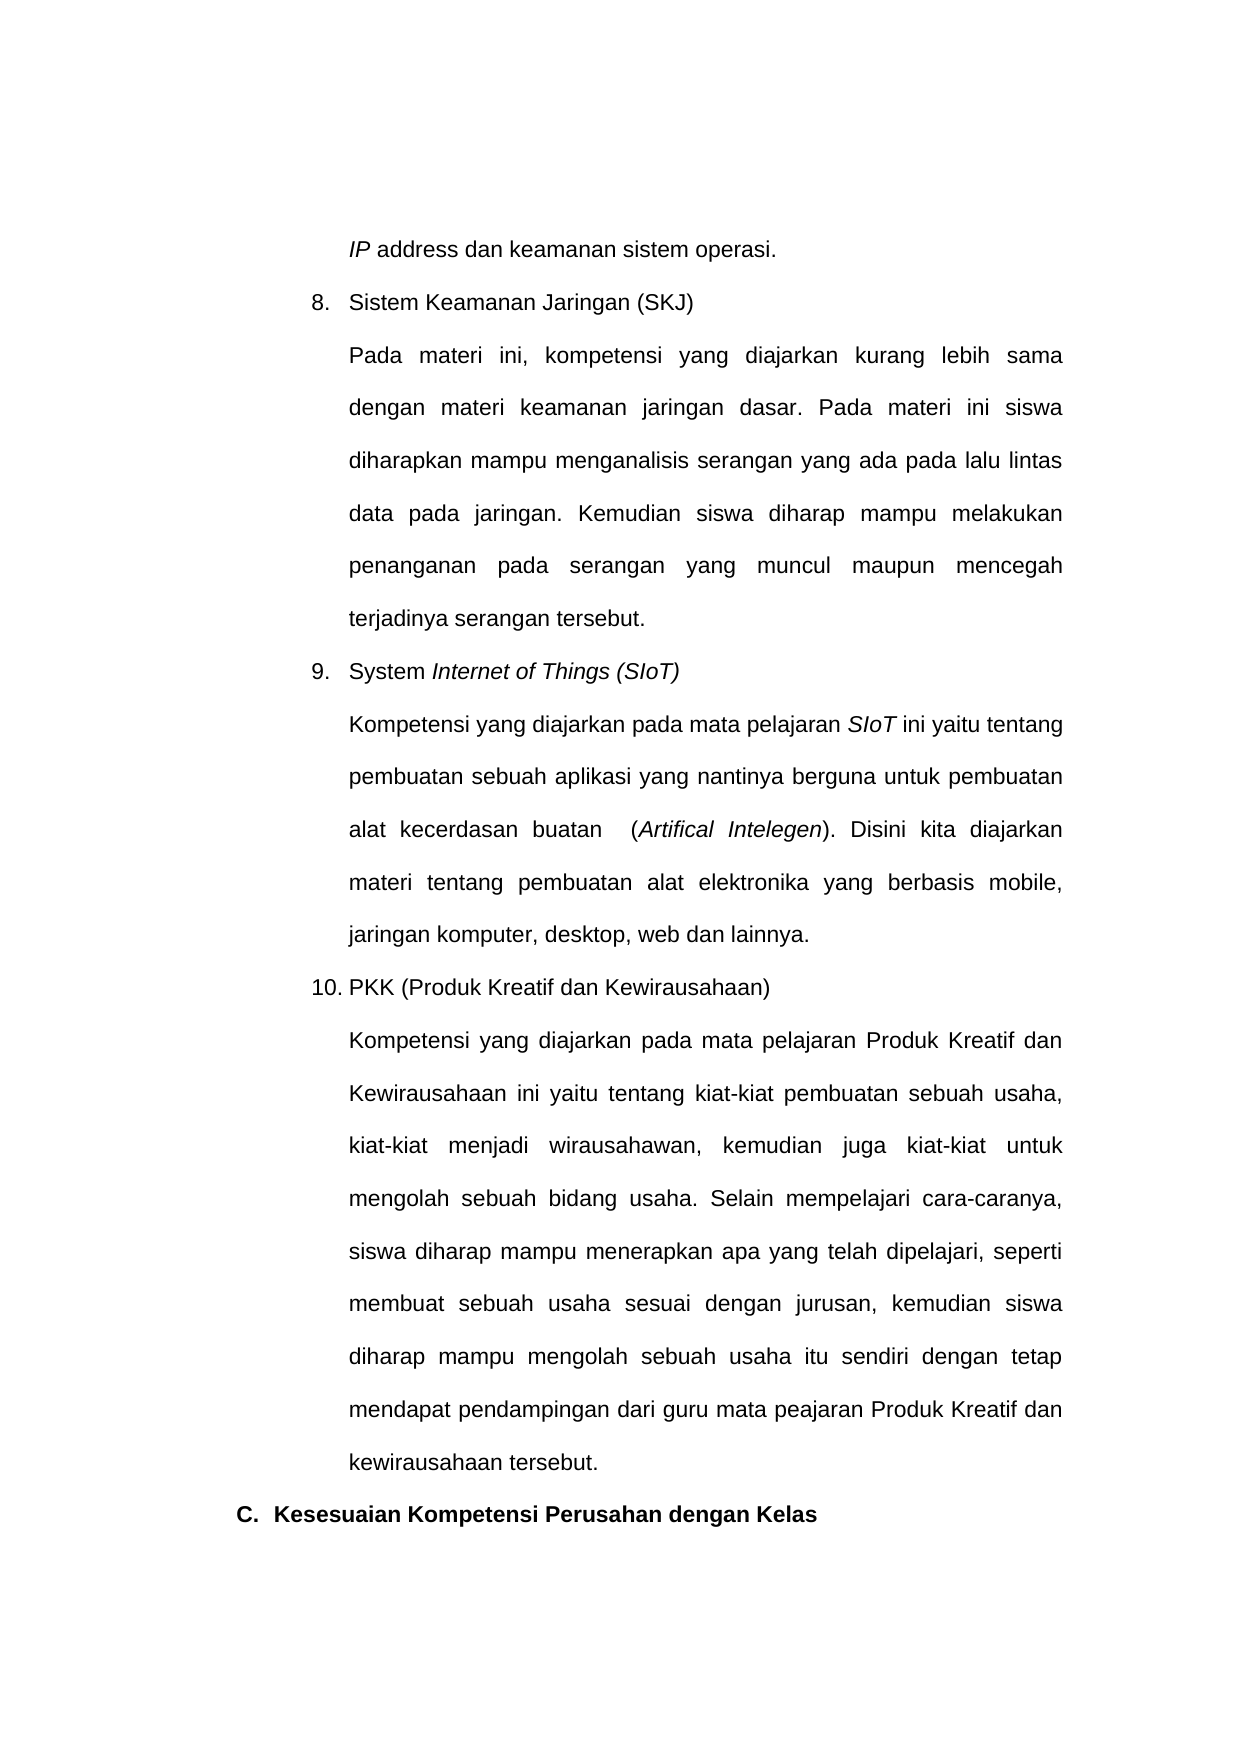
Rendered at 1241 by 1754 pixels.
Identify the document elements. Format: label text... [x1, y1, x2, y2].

list Kompetensi yang diajarkan pada mata pelajaran SIoT ini yaitu tentang pembuatan sebuah aplikasi yang nantinya berguna untuk pembuatan alat kecerdasan buatan (Artifical Intelegen). Disini kita diajarkan materi tentang pembuatan alat elektronika yang berbasis mobile, jaringan komputer, desktop, web dan lainnya. [349, 711, 1063, 948]
subtitle Kesesuaian Kompetensi Perusahan dengan Kelas [236, 1501, 1063, 1528]
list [349, 236, 1063, 263]
list Pada materi ini, kompetensi yang diajarkan kurang lebih sama dengan materi keamanan jaringan dasar. Pada materi ini siswa diharapkan mampu menganalisis serangan yang ada pada lalu lintas data pada jaringan. Kemudian siswa diharap mampu melakukan penanganan pada serangan yang muncul maupun mencegah terjadinya serangan tersebut. [349, 342, 1063, 632]
list Kompetensi yang diajarkan pada mata pelajaran Produk Kreatif dan Kewirausahaan ini yaitu tentang kiat-kiat pembuatan sebuah usaha, kiat-kiat menjadi wirausahawan, kemudian juga kiat-kiat untuk mengolah sebuah bidang usaha. Selain mempelajari cara-caranya, siswa diharap mampu menerapkan apa yang telah dipelajari, seperti membuat sebuah usaha sesuai dengan jurusan, kemudian siswa diharap mampu mengolah sebuah usaha itu sendiri dengan tetap mendapat pendampingan dari guru mata peajaran Produk Kreatif dan kewirausahaan tersebut. [349, 1027, 1063, 1475]
list System Internet of Things (SIoT) [311, 658, 1063, 684]
list PKK (Produk Kreatif dan Kewirausahaan) [311, 974, 1063, 1001]
list Sistem Keamanan Jaringan (SKJ) [311, 289, 1063, 315]
